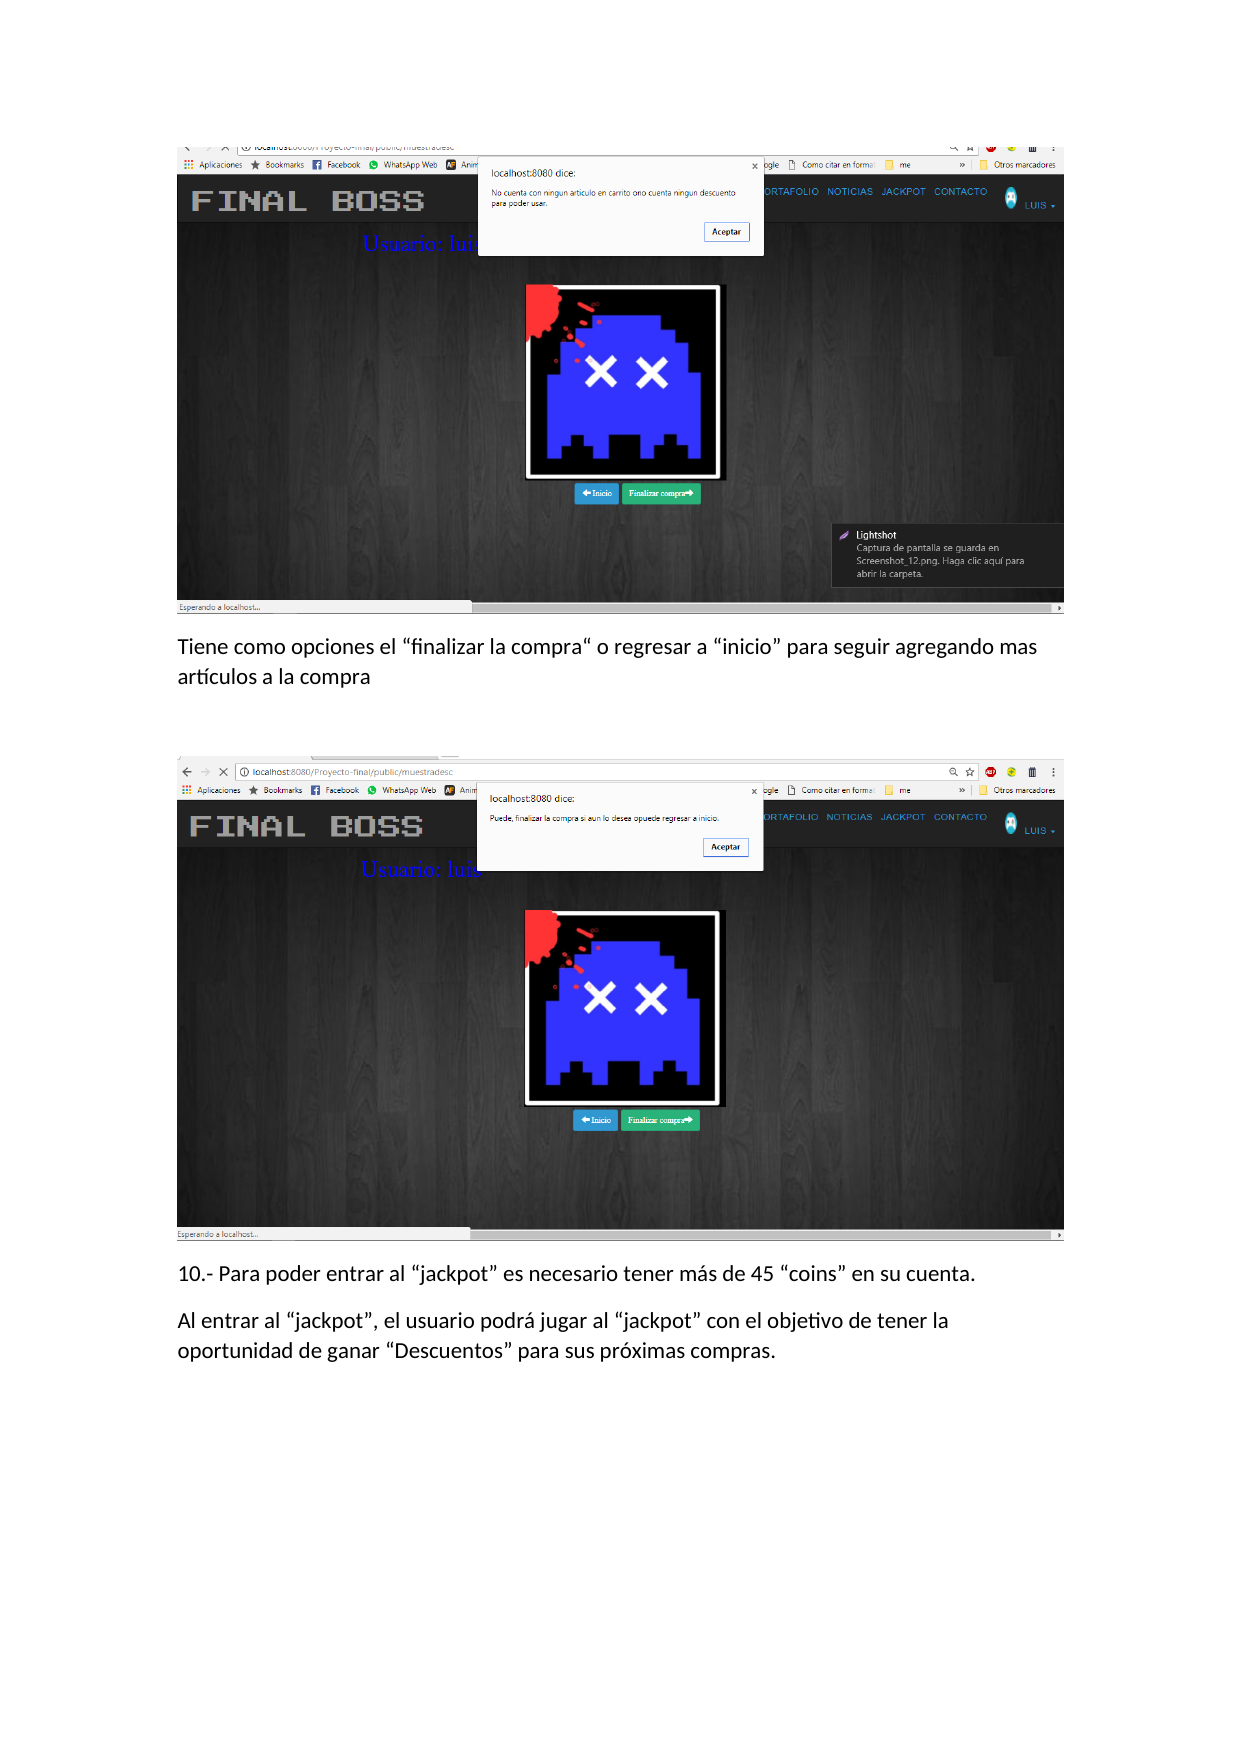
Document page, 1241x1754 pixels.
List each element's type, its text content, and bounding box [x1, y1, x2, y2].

text 10.- Para poder entrar al “jackpot” es necesario tener más de 45 “coins” en su cuenta. [177, 1259, 1063, 1287]
text Tiene como opciones el “finalizar la compra“ o regresar a “inicio” para seguir agregando mas artículos a la compra [177, 632, 1063, 690]
text Al entrar al “jackpot”, el usuario podrá jugar al “jackpot” con el objetivo de tener la oportunidad de ganar “Descuentos” para sus próximas compras. [177, 1306, 1063, 1364]
picture [177, 756, 1064, 1241]
picture [177, 147, 1064, 614]
